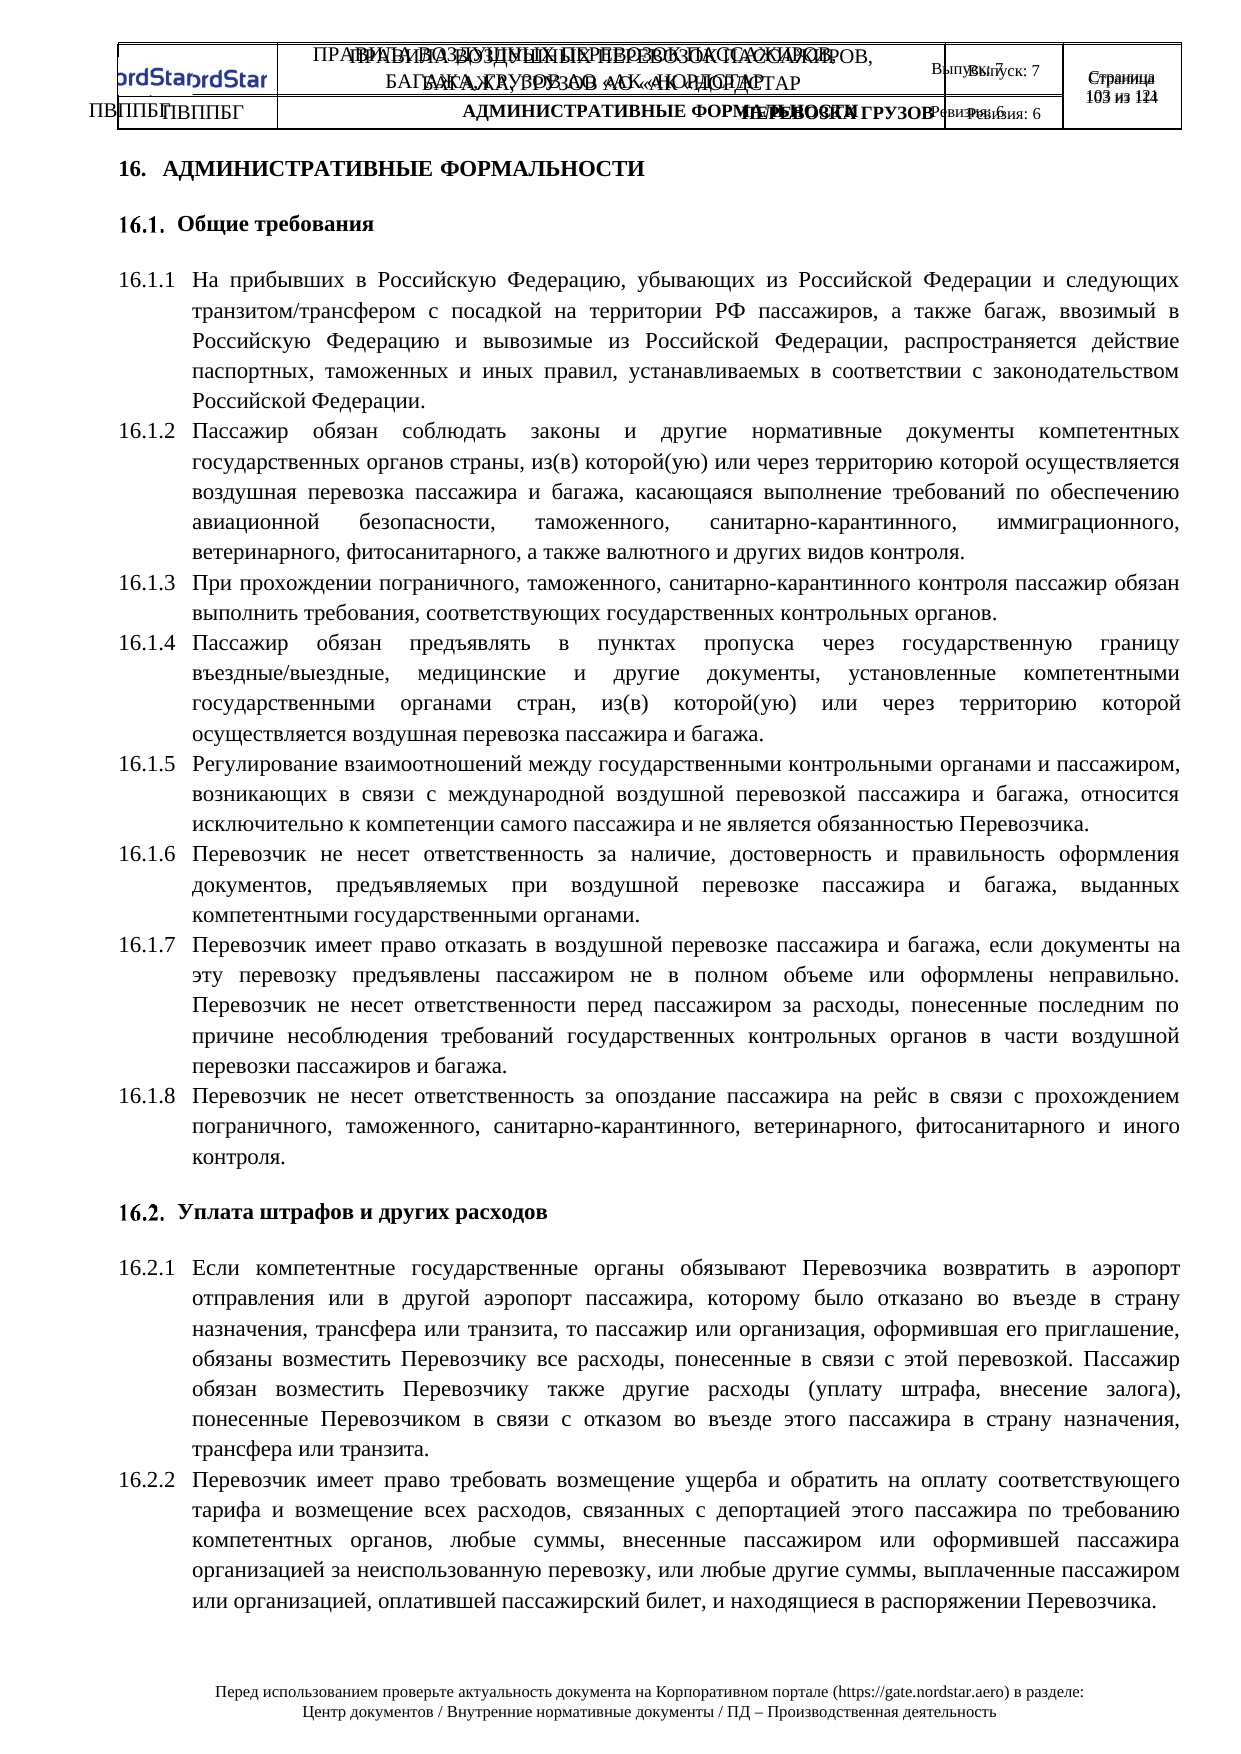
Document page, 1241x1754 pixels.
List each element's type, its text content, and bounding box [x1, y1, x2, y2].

list Перевозчик не несет ответственность за наличие, достоверность и правильность оформления документов, предъявляемых при воздушной перевозке пассажира и багажа, выданных компетентными государственными органами. [118, 841, 1181, 927]
table_cell Ревизия: 6 [946, 95, 1063, 128]
picture [119, 216, 164, 233]
list Перевозчик имеет право требовать возмещение ущерба и обратить на оплату соответствующего тарифа и возмещение всех расходов, связанных с депортацией этого пассажира по требованию компетентных органов, любые суммы, внесенные пассажиром или оформившей пассажира организацией за неиспользованную перевозку, или любые другие суммы, выплаченные пассажиром или организацией, оплатившей пассажирский билет, и находящиеся в распоряжении Перевозчика. [118, 1466, 1181, 1613]
table_header Выпуск: 7 [946, 43, 1063, 94]
table_header Страница 103 из 121 [1064, 43, 1181, 128]
list Пассажир обязан предъявлять в пунктах пропуска через государственную границу въездные/выездные, медицинские и другие документы, установленные компетентными государственными органами стран, из(в) которой(ую) или через территорию которой осуществляется воздушная перевозка пассажира и багажа. [118, 629, 1181, 746]
list Если компетентные государственные органы обязывают Перевозчика возвратить в аэропорт отправления или в другой аэропорт пассажира, которому было отказано во въезде в страну назначения, трансфера или транзита, то пассажир или организация, оформившая его приглашение, обязаны возместить Перевозчику все расходы, понесенные в связи с этой перевозкой. Пассажир обязан возместить Перевозчику также другие расходы (уплату штрафа, внесение залога), понесенные Перевозчиком в связи с отказом во въезде этого пассажира в страну назначения, трансфера или транзита. [118, 1254, 1182, 1462]
subtitle Уплата штрафов и других расходов [120, 1198, 1196, 1226]
list Пассажир обязан соблюдать законы и другие нормативные документы компетентных государственных органов страны, из(в) которой(ую) или через территорию которой осуществляется воздушная перевозка пассажира и багажа, касающаяся выполнение требований по обеспечению авиационной безопасности, таможенного, санитарно-карантинного, иммиграционного, ветеринарного, фитосанитарного, а также валютного и других видов контроля. [118, 418, 1181, 565]
subtitle АДМИНИСТРАТИВНЫЕ ФОРМАЛЬНОСТИ [118, 155, 1196, 181]
table_header [119, 43, 277, 94]
table_header ПРАВИЛА ВОЗДУШНЫХ ПЕРЕВОЗОК ПАССАЖИРОВ, БАГАЖА, ГРУЗОВ АО «АК «НОРДСТАР [278, 43, 945, 94]
picture [119, 1204, 164, 1221]
table_cell ПВППБГ [119, 95, 277, 128]
subtitle Общие требования [120, 210, 1196, 238]
picture [118, 57, 193, 95]
list Перевозчик не несет ответственность за опоздание пассажира на рейс в связи с прохождением пограничного, таможенного, санитарно-карантинного, ветеринарного, фитосанитарного и иного контроля. [118, 1082, 1181, 1169]
list Перевозчик имеет право отказать в воздушной перевозке пассажира и багажа, если документы на эту перевозку предъявлены пассажиром не в полном объеме или оформлены неправильно. Перевозчик не несет ответственности перед пассажиром за расходы, понесенные последним по причине несоблюдения требований государственных контрольных органов в части воздушной перевозки пассажиров и багажа. [118, 931, 1181, 1078]
list Регулирование взаимоотношений между государственными контрольными органами и пассажиром, возникающих в связи с международной воздушной перевозкой пассажира и багажа, относится исключительно к компетенции самого пассажира и не является обязанностью Перевозчика. [118, 750, 1181, 837]
table_cell АДМИНИСТРАТИВНЫЕ ФОРМАЛЬНОСТИ [278, 95, 945, 128]
list При прохождении пограничного, таможенного, санитарно-карантинного контроля пассажир обязан выполнить требования, соответствующих государственных контрольных органов. [118, 569, 1181, 625]
list На прибывших в Российскую Федерацию, убывающих из Российской Федерации и следующих транзитом/трансфером с посадкой на территории РФ пассажиров, а также багаж, ввозимый в Российскую Федерацию и вывозимые из Российской Федерации, распространяется действие паспортных, таможенных и иных правил, устанавливаемых в соответствии с законодательством Российской Федерации. [118, 267, 1181, 414]
